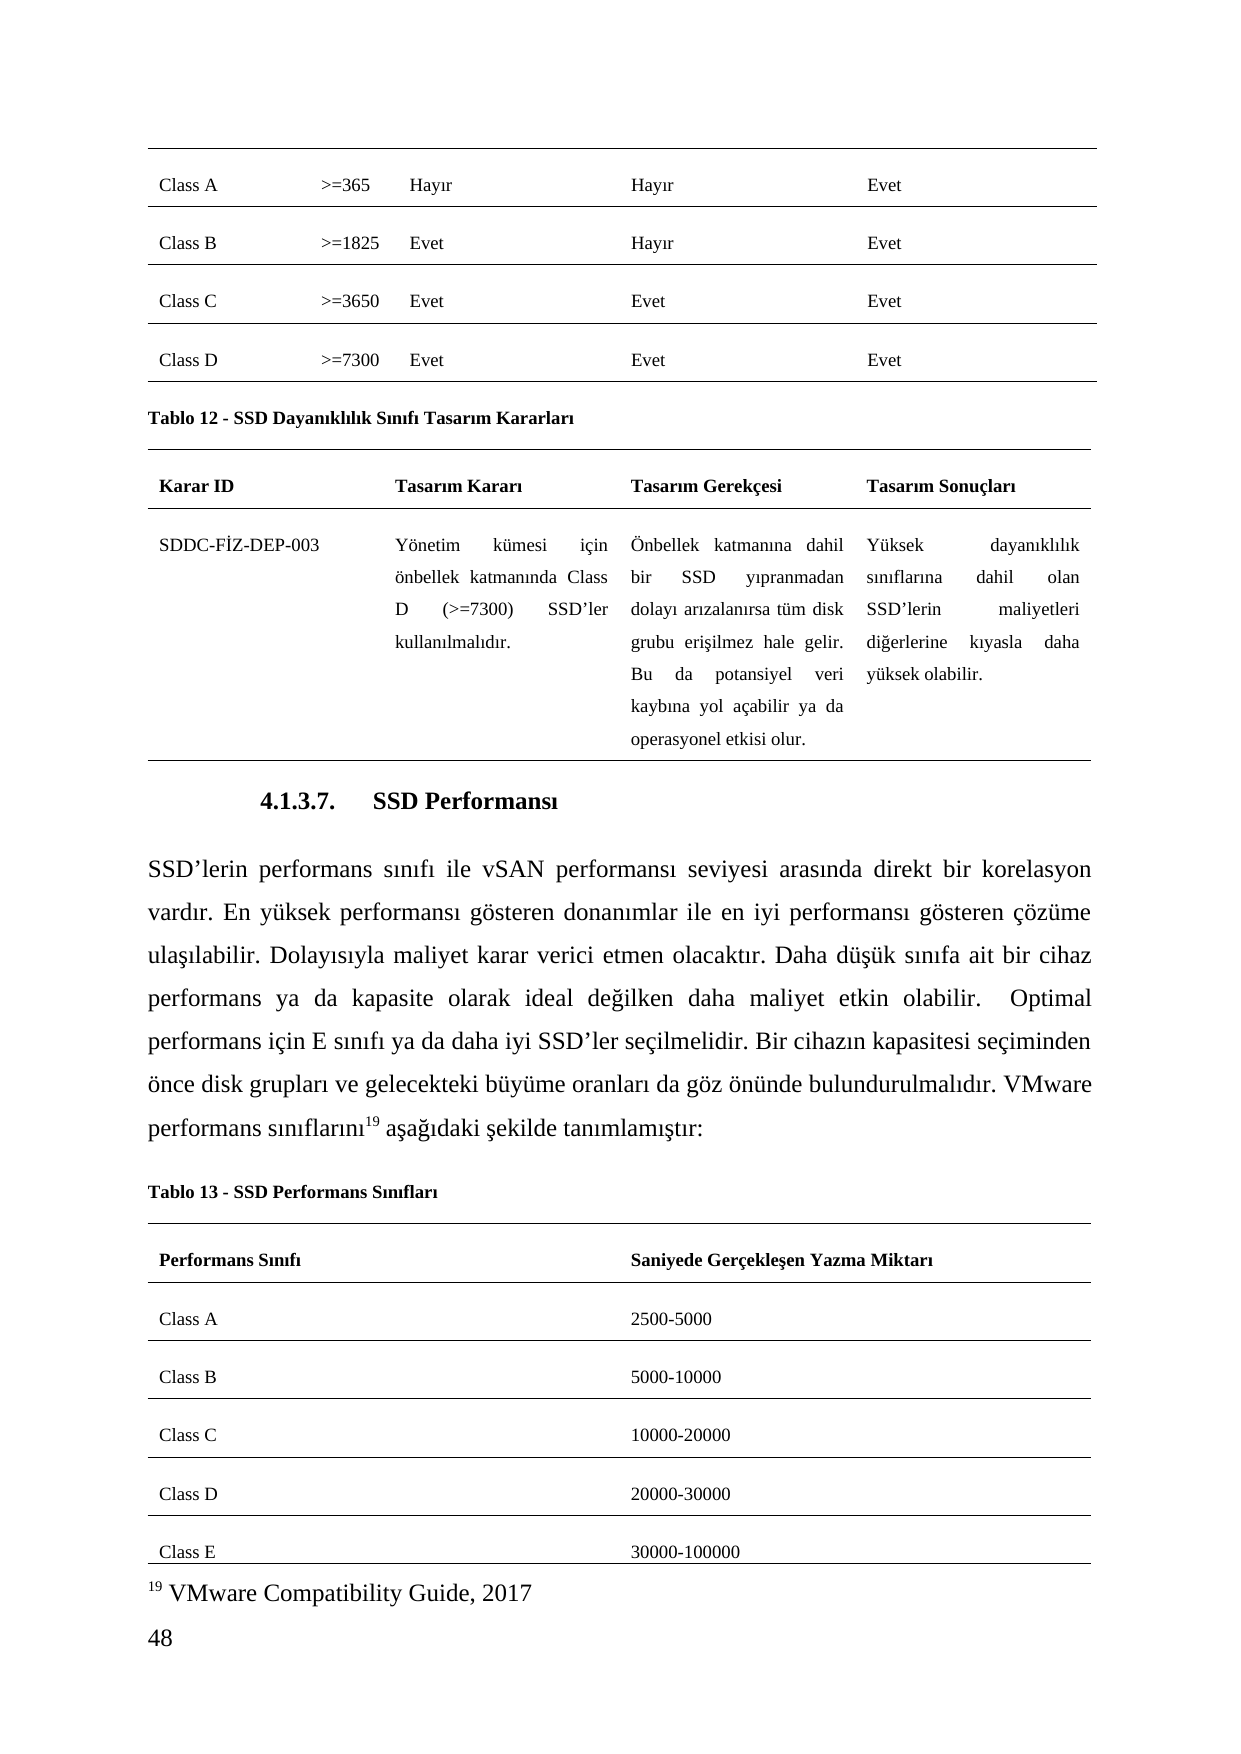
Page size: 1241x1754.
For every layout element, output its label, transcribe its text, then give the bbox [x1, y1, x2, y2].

table_cell Class B [148, 207, 309, 264]
table_cell Class D [148, 324, 309, 381]
table_cell 30000-100000 [619, 1516, 1091, 1562]
table_header Karar ID [148, 450, 383, 508]
table_cell Evet [856, 207, 1097, 264]
list SSD Performansı [260, 786, 1093, 814]
table_cell 10000-20000 [619, 1399, 1091, 1457]
table_cell Class E [148, 1516, 619, 1562]
table_cell 2500-5000 [619, 1283, 1091, 1340]
text Tablo 13 - SSD Performans Sınıfları [148, 1181, 1093, 1202]
table_cell 5000-10000 [619, 1341, 1091, 1398]
table_cell >=1825 [310, 207, 398, 264]
table_cell Class D [148, 1458, 619, 1515]
text SSD’lerin performans sınıfı ile vSAN performansı seviyesi arasında direkt bir korelasyon vardır. En yüksek performansı gösteren donanımlar ile en iyi performansı gösteren çözüme ulaşılabilir. Dolayısıyla maliyet karar verici etmen olacaktır. Daha düşük sınıfa ait bir cihaz performans ya da kapasite olarak ideal değilken daha maliyet etkin olabilir. Optimal performans için E sınıfı ya da daha iyi SSD’ler seçilmelidir. Bir cihazın kapasitesi seçiminden önce disk grupları ve gelecekteki büyüme oranları da göz önünde bulundurulmalıdır. VMware performans sınıflarını aşağıdaki şekilde tanımlamıştır: [148, 854, 1093, 1141]
table_cell Evet [620, 324, 856, 381]
table_header Tasarım Sonuçları [855, 450, 1091, 508]
table_cell Evet [398, 265, 619, 323]
table_cell Class A [148, 149, 309, 206]
table_cell Class C [148, 1399, 619, 1457]
table_cell Evet [620, 265, 856, 323]
table_cell Class A [148, 1283, 619, 1340]
table_cell Class B [148, 1341, 619, 1398]
table_cell Yüksek dayanıklılık sınıflarına dahil olan SSD’lerin maliyetleri diğerlerine kıyasla daha yüksek olabilir. [855, 509, 1091, 760]
table_cell Önbellek katmanına dahil bir SSD yıpranmadan dolayı arızalanırsa tüm disk grubu erişilmez hale gelir. Bu da potansiyel veri kaybına yol açabilir ya da operasyonel etkisi olur. [619, 509, 855, 760]
text Tablo 12 - SSD Dayanıklılık Sınıfı Tasarım Kararları [148, 407, 1093, 428]
table_cell SDDC-FİZ-DEP-003 [148, 509, 383, 760]
table_cell 20000-30000 [619, 1458, 1091, 1515]
table_cell Hayır [620, 207, 856, 264]
table_cell >=365 [310, 149, 398, 206]
table_cell Hayır [620, 149, 856, 206]
table_header Saniyede Gerçekleşen Yazma Miktarı [619, 1224, 1091, 1282]
table_header Tasarım Kararı [384, 450, 619, 508]
table_cell Yönetim kümesi için önbellek katmanında Class D (>=7300) SSD’ler kullanılmalıdır. [384, 509, 619, 760]
table_cell Evet [398, 324, 619, 381]
table_cell Evet [398, 207, 619, 264]
table_cell Evet [856, 324, 1097, 381]
table_cell >=3650 [310, 265, 398, 323]
table_cell Class C [148, 265, 309, 323]
table_cell Evet [856, 149, 1097, 206]
table_header Performans Sınıfı [148, 1224, 619, 1282]
table_header Tasarım Gerekçesi [619, 450, 855, 508]
table_cell Evet [856, 265, 1097, 323]
table_cell >=7300 [310, 324, 398, 381]
table_cell Hayır [398, 149, 619, 206]
